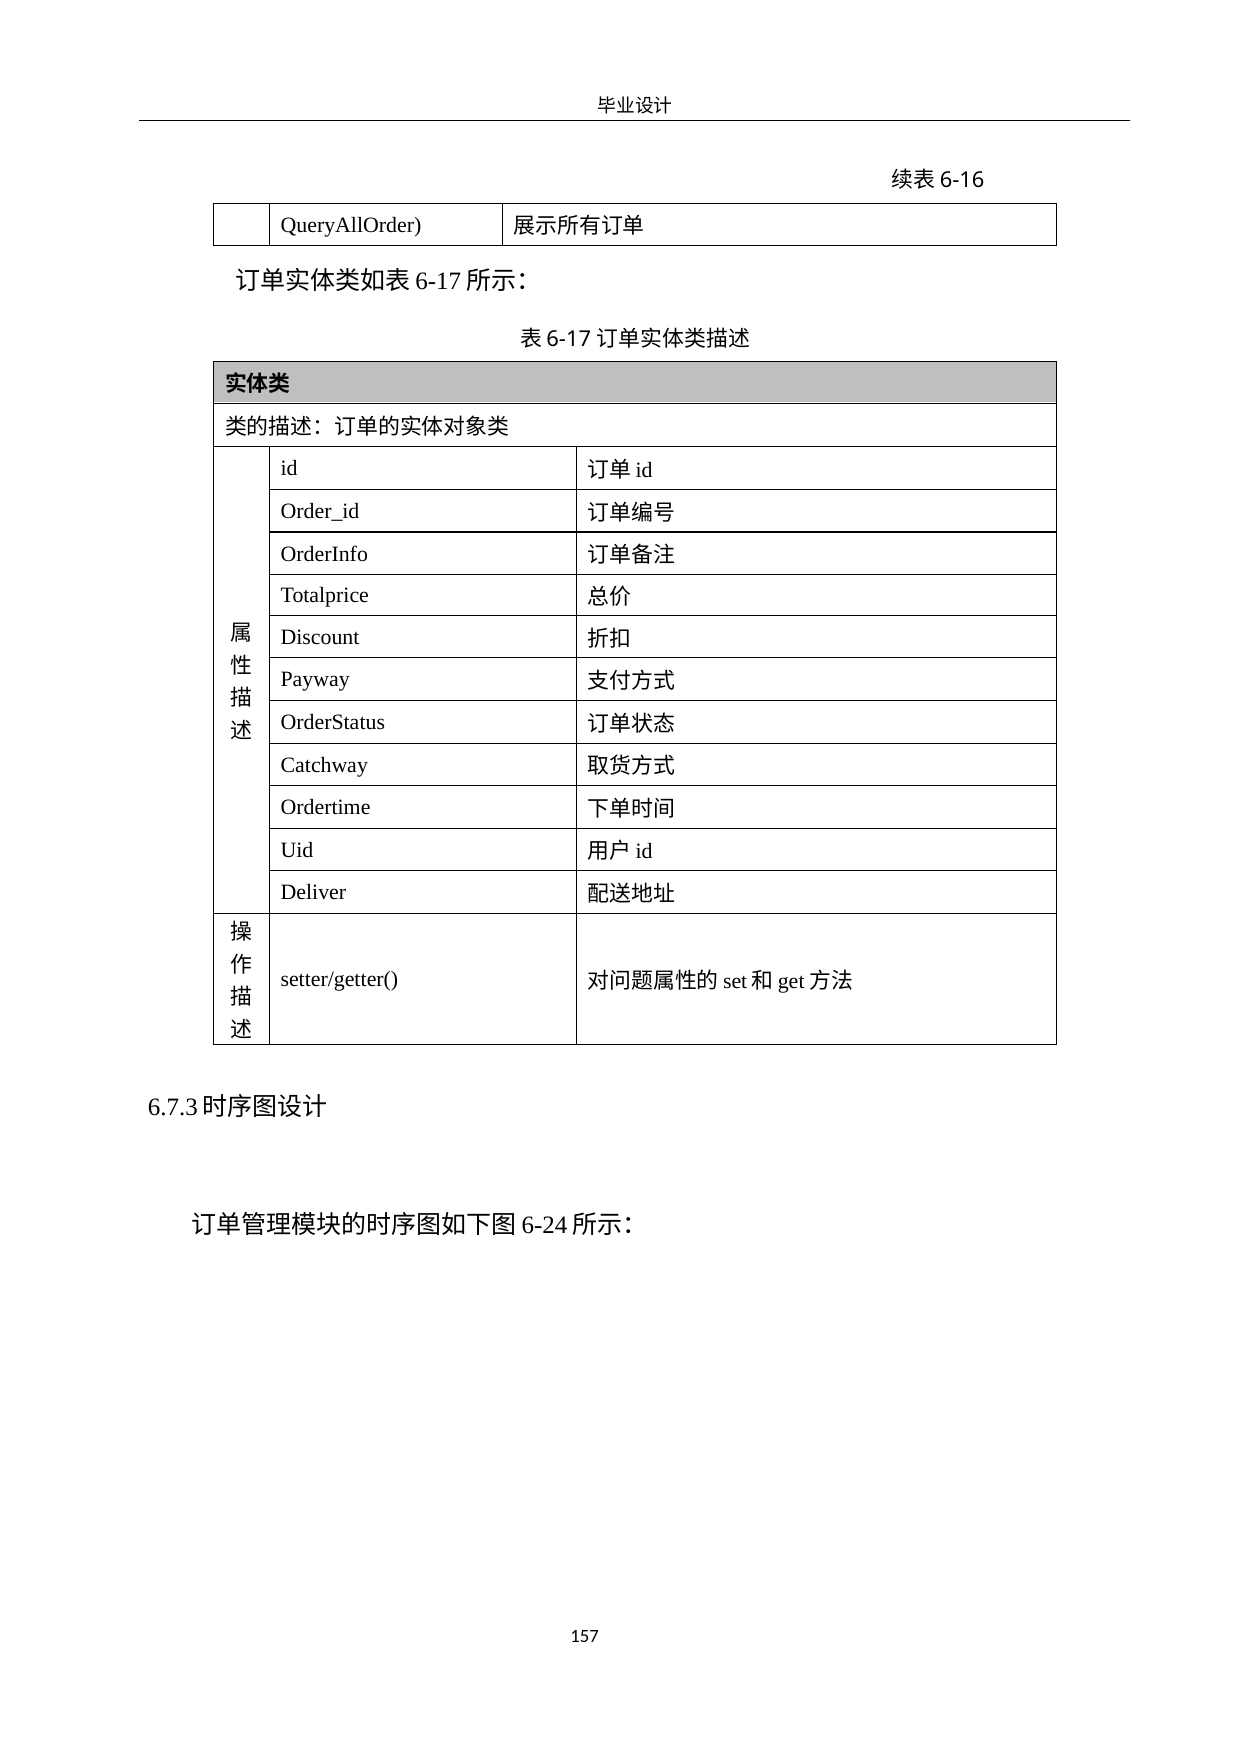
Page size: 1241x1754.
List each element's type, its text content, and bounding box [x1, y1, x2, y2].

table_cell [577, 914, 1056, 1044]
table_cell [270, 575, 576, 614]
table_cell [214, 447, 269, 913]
text 订单管理模块的时序图如下图6-24所示： [148, 1190, 1122, 1255]
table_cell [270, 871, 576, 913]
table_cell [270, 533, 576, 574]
subtitle 6.7.3时序图设计 [148, 1072, 1122, 1137]
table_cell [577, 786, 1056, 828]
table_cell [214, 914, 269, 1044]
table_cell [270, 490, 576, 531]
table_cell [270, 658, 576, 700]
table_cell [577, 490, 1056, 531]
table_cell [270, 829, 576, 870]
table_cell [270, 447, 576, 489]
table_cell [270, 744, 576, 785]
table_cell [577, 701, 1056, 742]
text 续表6-16 [848, 162, 1122, 194]
text 表6-17 订单实体类描述 [148, 320, 1122, 353]
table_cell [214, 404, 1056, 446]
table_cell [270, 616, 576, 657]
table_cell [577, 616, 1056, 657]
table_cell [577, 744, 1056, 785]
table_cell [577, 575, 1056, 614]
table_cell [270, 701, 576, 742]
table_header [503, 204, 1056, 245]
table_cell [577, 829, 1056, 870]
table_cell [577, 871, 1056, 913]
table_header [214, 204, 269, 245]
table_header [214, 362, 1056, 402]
text 订单实体类如表6-17所示： [191, 246, 1122, 311]
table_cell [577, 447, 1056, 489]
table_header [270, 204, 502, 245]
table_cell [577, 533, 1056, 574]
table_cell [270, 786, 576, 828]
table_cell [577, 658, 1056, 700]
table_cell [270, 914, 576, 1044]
